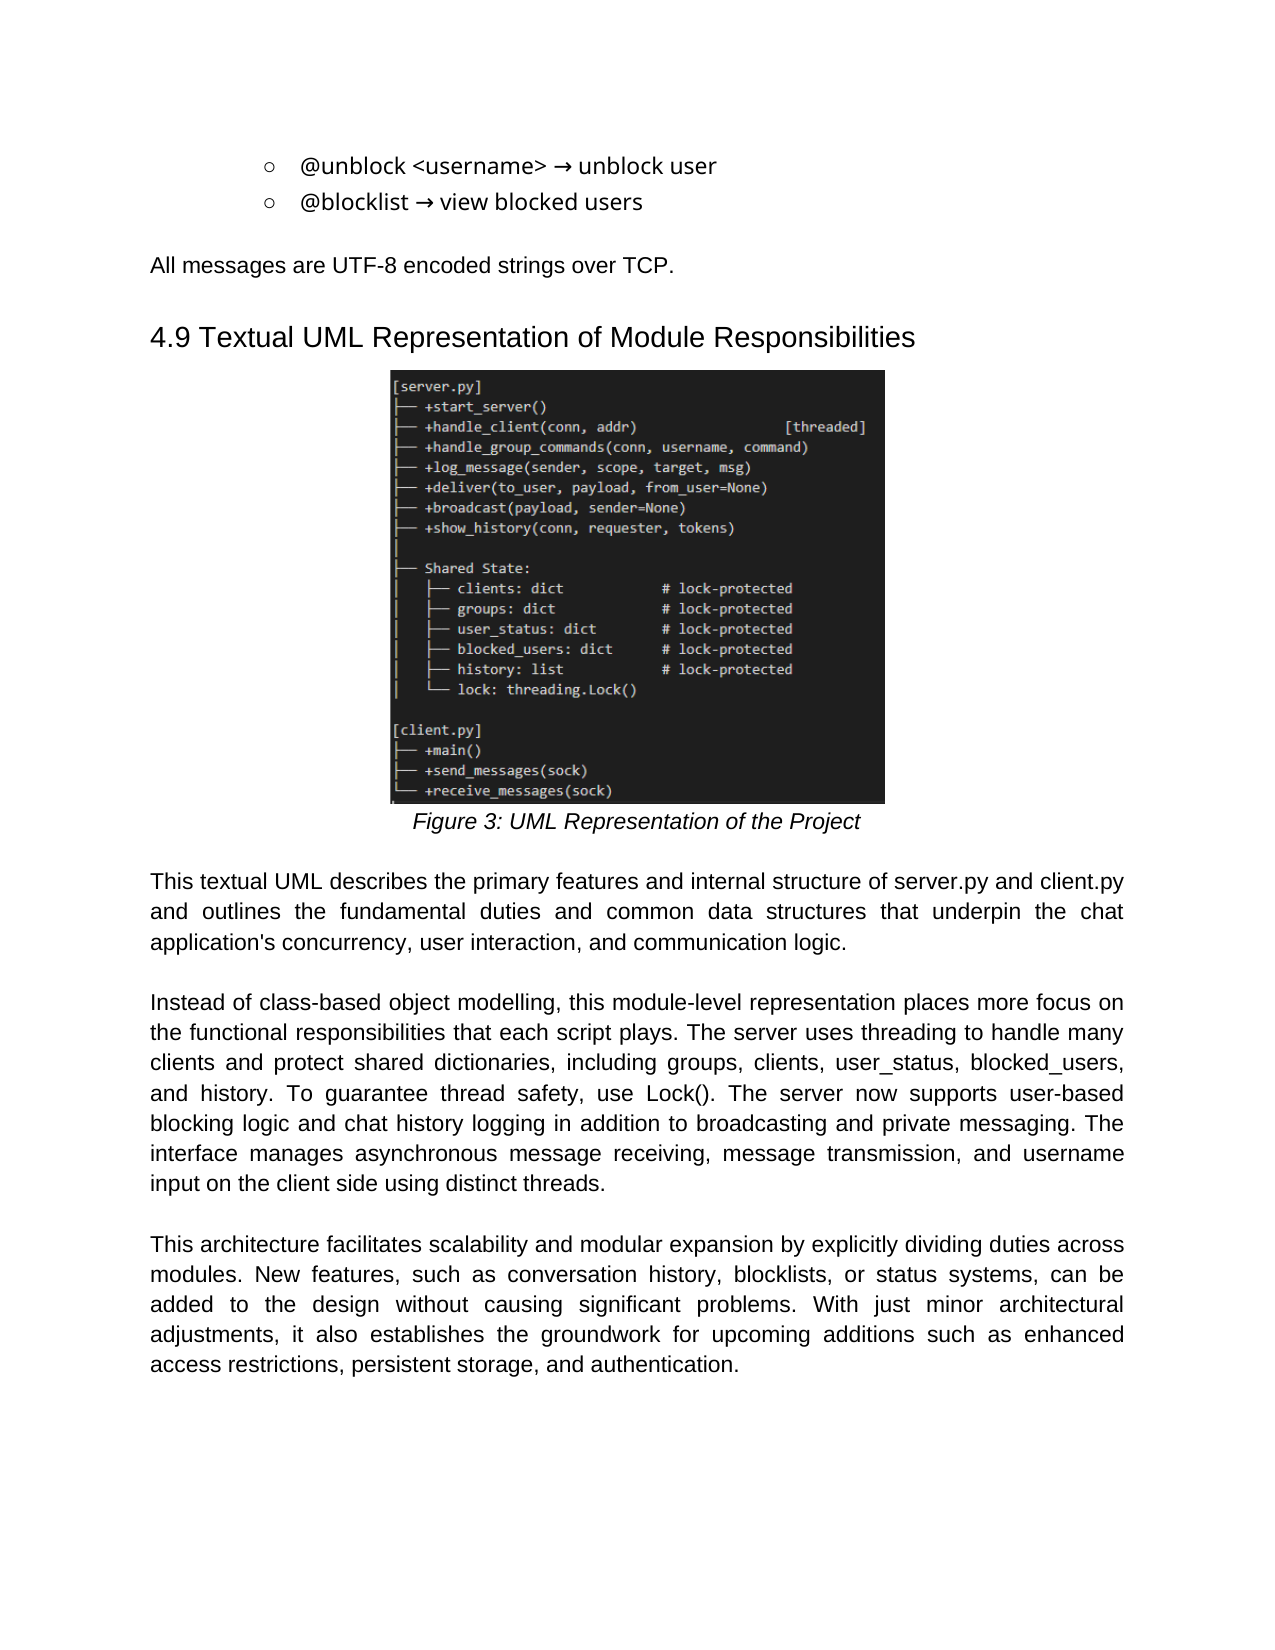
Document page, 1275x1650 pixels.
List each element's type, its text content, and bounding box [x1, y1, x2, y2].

text This architecture facilitates scalability and modular expansion by explicitly dividing duties across modules. New features, such as conversation history, blocklists, or status systems, can be added to the design without causing significant problems. With just minor architectural adjustments, it also establishes the groundwork for upcoming additions such as enhanced access restrictions, persistent storage, and authentication. [150, 1231, 1125, 1378]
text This textual UML describes the primary features and internal structure of server.py and client.py and outlines the fundamental duties and common data structures that underpin the chat application's concurrency, user interaction, and communication logic. [150, 868, 1125, 955]
list @unblock <username> → unblock user [262, 150, 1125, 181]
list @blocklist → view blocked users [262, 186, 1125, 217]
text Figure 3: UML Representation of the Project [150, 808, 1125, 834]
picture [390, 370, 885, 804]
subtitle 4.9 Textual UML Representation of Module Responsibilities [150, 320, 1125, 353]
text All messages are UTF-8 encoded strings over TCP. [150, 252, 1125, 278]
text Instead of class-based object modelling, this module-level representation places more focus on the functional responsibilities that each script plays. The server uses threading to handle many clients and protect shared dictionaries, including groups, clients, user_status, blocked_users, and history. To guarantee thread safety, use Lock(). The server now supports user-based blocking logic and chat history logging in addition to broadcasting and private messaging. The interface manages asynchronous message receiving, message transmission, and username input on the client side using distinct threads. [150, 989, 1125, 1197]
